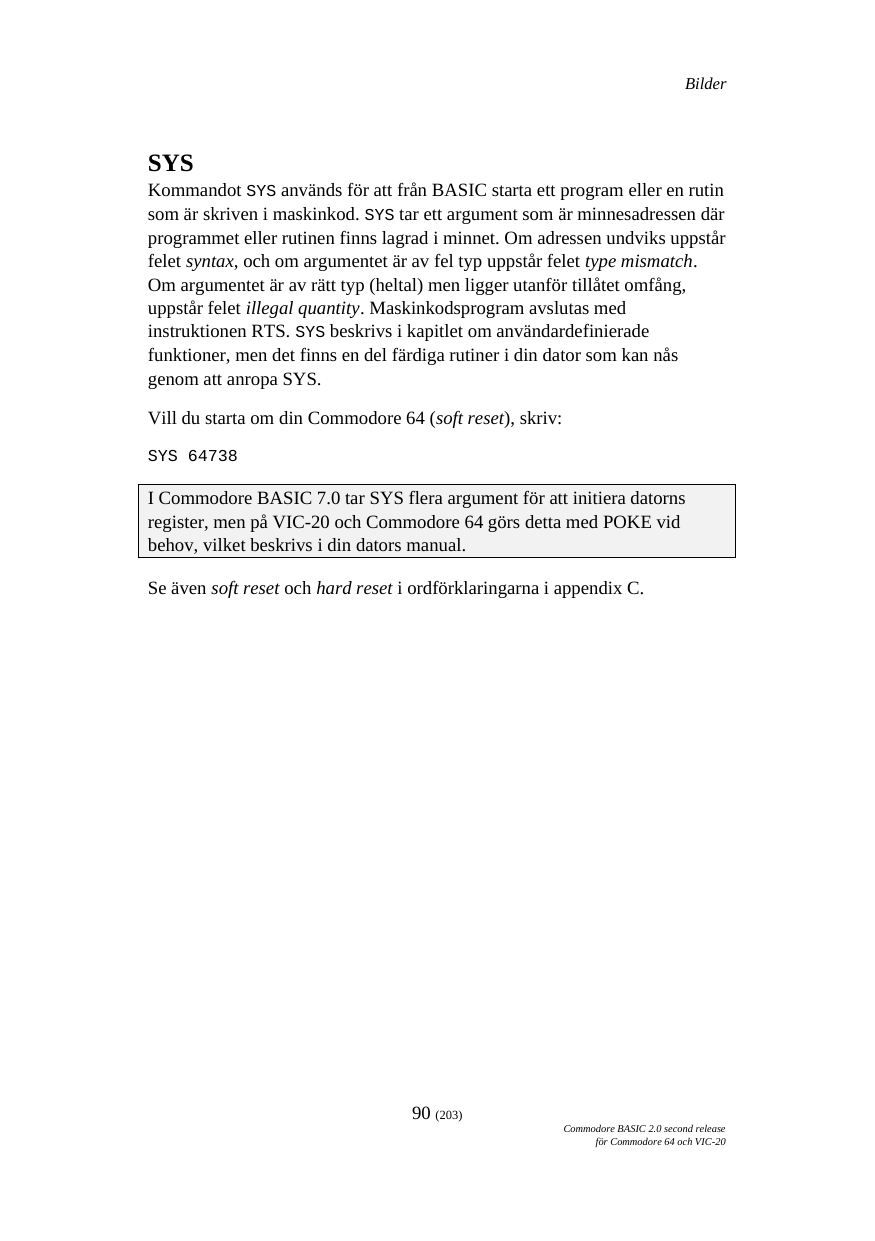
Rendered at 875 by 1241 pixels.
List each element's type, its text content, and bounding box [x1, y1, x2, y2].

text SYS 64738 [148, 447, 726, 466]
text Se även soft reset och hard reset i ordförklaringarna i appendix C. [148, 577, 726, 598]
text Kommandot SYS används för att från BASIC starta ett program eller en rutin som är skriven i maskinkod. SYS tar ett argument som är minnesadressen där programmet eller rutinen finns lagrad i minnet. Om adressen undviks uppstår felet syntax, och om argumentet är av fel typ uppstår felet type mismatch. Om argumentet är av rätt typ (heltal) men ligger utanför tillåtet omfång, uppstår felet illegal quantity. Maskinkodsprogram avslutas med instruktionen RTS. SYS beskrivs i kapitlet om användardefinierade funktioner, men det finns en del färdiga rutiner i din dator som kan nås genom att anropa SYS. [148, 179, 726, 389]
text Vill du starta om din Commodore 64 (soft reset), skriv: [148, 407, 726, 429]
subtitle SYS [148, 148, 726, 176]
text I Commodore BASIC 7.0 tar SYS flera argument för att initiera datorns register, men på VIC-20 och Commodore 64 görs detta med POKE vid behov, vilket beskrivs i din dators manual. [139, 485, 735, 557]
